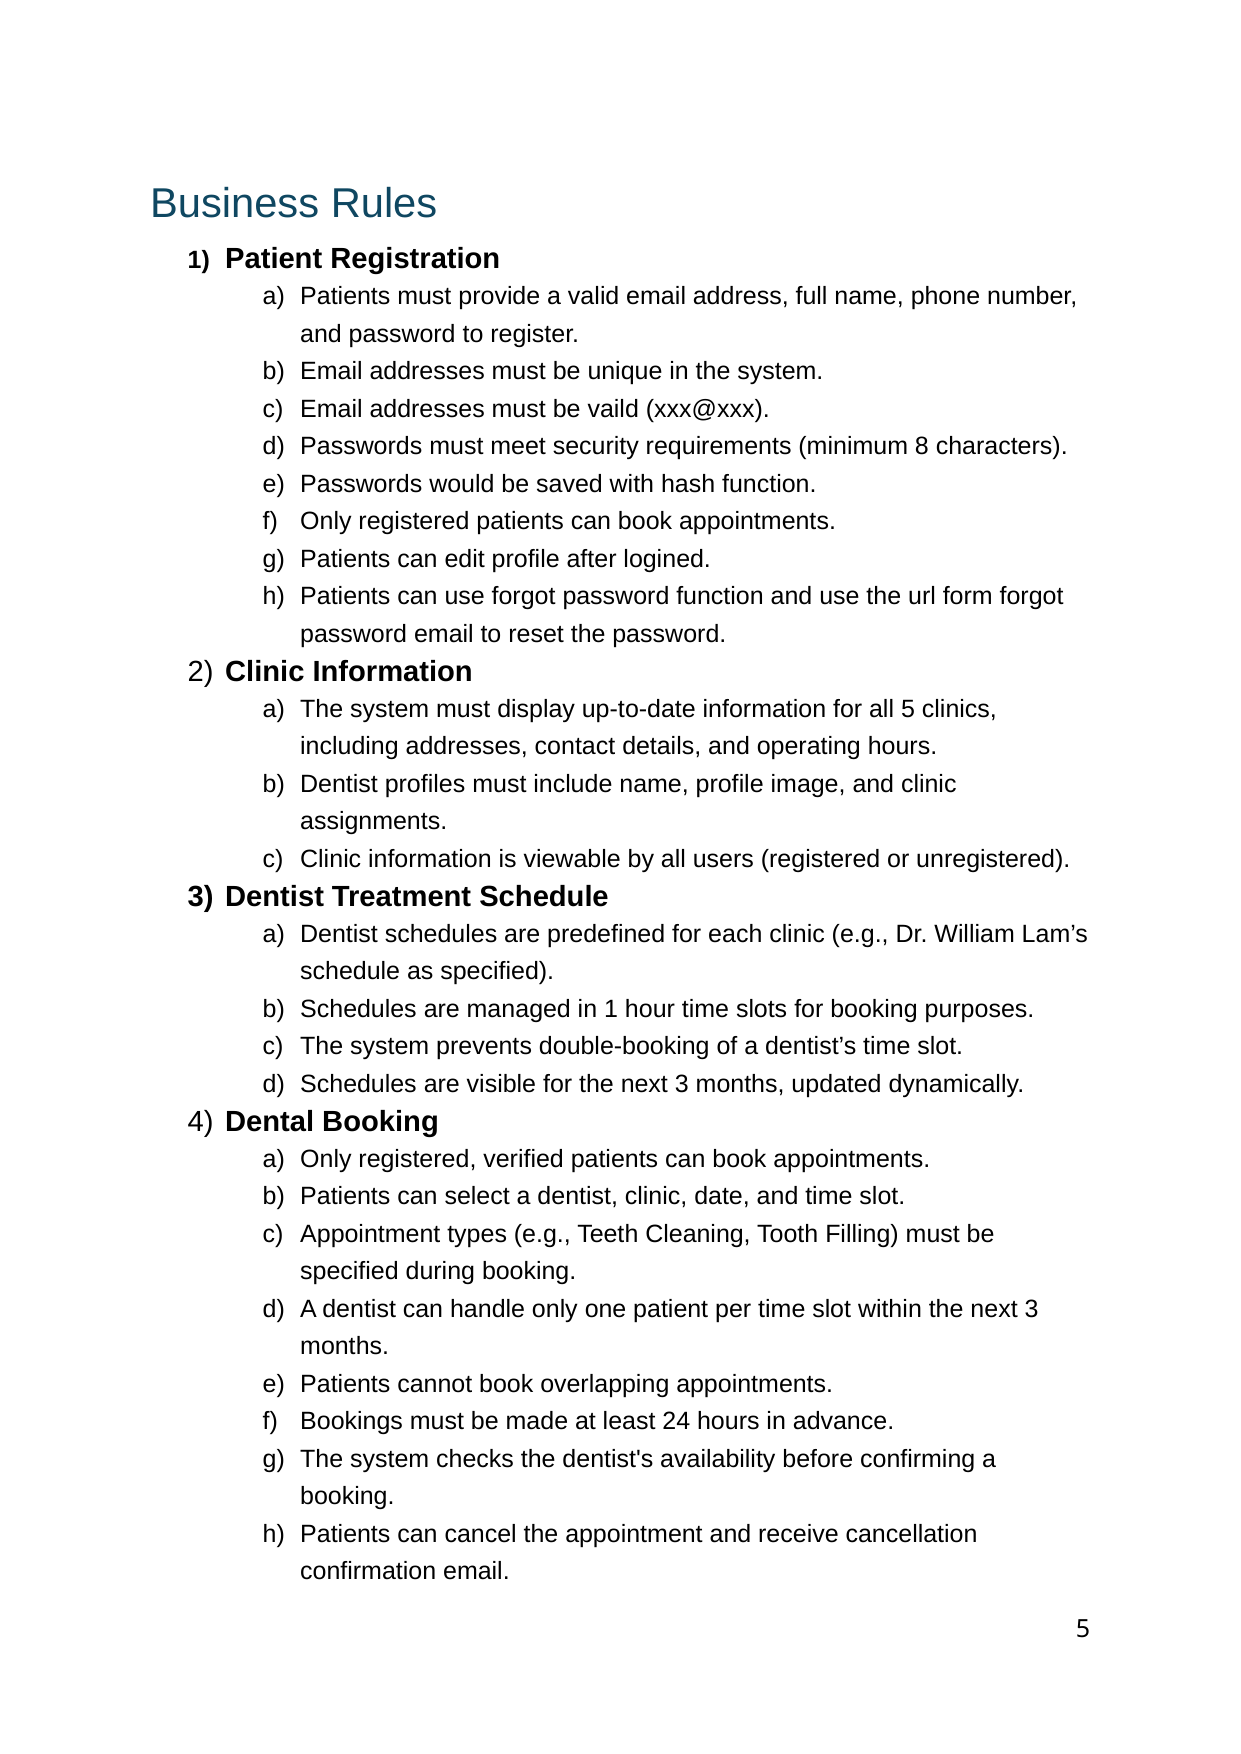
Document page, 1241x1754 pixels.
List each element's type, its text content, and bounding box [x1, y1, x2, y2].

list Patients can use forgot password function and use the url form forgot password email to reset the password. [262, 577, 1090, 652]
list Patients can edit profile after logined. [262, 539, 1090, 577]
list Passwords would be saved with hash function. [262, 464, 1090, 502]
list Bookings must be made at least 24 hours in advance. [262, 1402, 1090, 1439]
list Clinic Information [187, 652, 1090, 689]
list Patients cannot book overlapping appointments. [262, 1364, 1090, 1402]
subtitle Business Rules [150, 164, 1090, 239]
list Only registered patients can book appointments. [262, 502, 1090, 539]
list Clinic information is viewable by all users (registered or unregistered). [262, 839, 1090, 877]
list Dental Booking [187, 1102, 1090, 1139]
list Patient Registration [187, 239, 1090, 277]
list Schedules are managed in 1 hour time slots for booking purposes. [262, 989, 1090, 1027]
list Dentist Treatment Schedule [187, 877, 1090, 914]
list Patients must provide a valid email address, full name, phone number, and password to register. [262, 277, 1090, 352]
list Patients can select a dentist, clinic, date, and time slot. [262, 1177, 1090, 1214]
list Only registered, verified patients can book appointments. [262, 1139, 1090, 1177]
list Appointment types (e.g., Teeth Cleaning, Tooth Filling) must be specified during booking. [262, 1214, 1090, 1289]
list Email addresses must be unique in the system. [262, 352, 1090, 389]
list Email addresses must be vaild (xxx@xxx). [262, 389, 1090, 427]
list The system checks the dentist's availability before confirming a booking. [262, 1439, 1090, 1514]
list Passwords must meet security requirements (minimum 8 characters). [262, 427, 1090, 464]
list The system prevents double-booking of a dentist’s time slot. [262, 1027, 1090, 1064]
list Dentist profiles must include name, profile image, and clinic assignments. [262, 764, 1090, 839]
list Patients can cancel the appointment and receive cancellation confirmation email. [262, 1514, 1090, 1589]
list Schedules are visible for the next 3 months, updated dynamically. [262, 1064, 1090, 1102]
list The system must display up-to-date information for all 5 clinics, including addresses, contact details, and operating hours. [262, 689, 1090, 764]
list A dentist can handle only one patient per time slot within the next 3 months. [262, 1289, 1090, 1364]
list Dentist schedules are predefined for each clinic (e.g., Dr. William Lam’s schedule as specified). [262, 914, 1090, 989]
